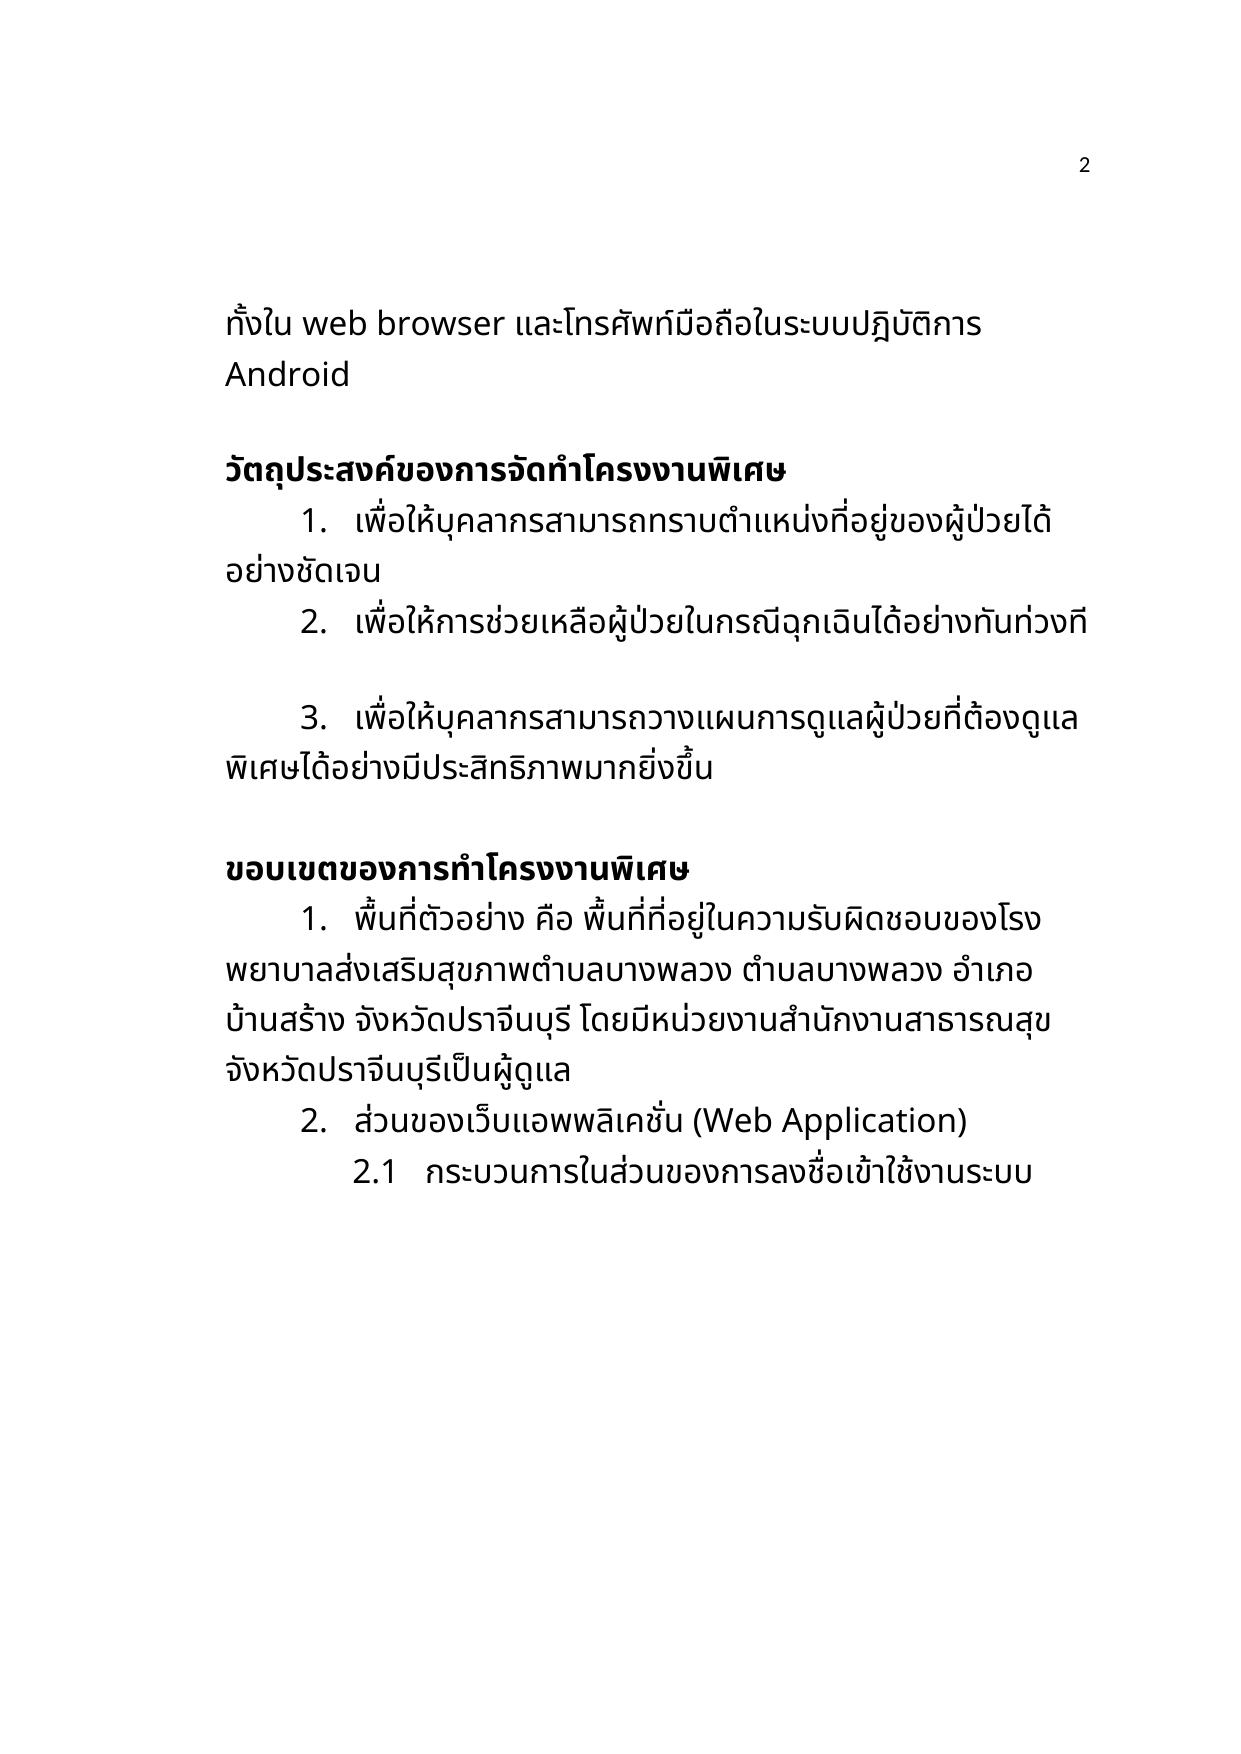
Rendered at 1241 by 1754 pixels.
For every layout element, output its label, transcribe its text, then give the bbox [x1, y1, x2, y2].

text ขอบเขตของการทำโครงงานพิเศษ [225, 844, 1090, 895]
text 1. พื้นที่ตัวอย่าง คือ พื้นที่ที่อยู่ในความรับผิดชอบของโรงพยาบาลส่งเสริมสุขภาพตำบลบางพลวง ตำบลบางพลวง อำเภอบ้านสร้าง จังหวัดปราจีนบุรี โดยมีหน่วยงานสำนักงานสาธารณสุขจังหวัดปราจีนบุรีเป็นผู้ดูแล [225, 895, 1090, 1097]
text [225, 300, 1090, 396]
text 1. เพื่อให้บุคลากรสามารถทราบตำแหน่งที่อยู่ของผู้ป่วยได้อย่างชัดเจน [225, 496, 1090, 597]
text 2. ส่วนของเว็บแอพพลิเคชั่น (Web Application) [225, 1097, 1090, 1147]
text วัตถุประสงค์ของการจัดทำโครงงานพิเศษ [225, 446, 1090, 496]
text 2.1 กระบวนการในส่วนของการลงชื่อเข้าใช้งานระบบ [225, 1147, 1090, 1198]
text 2. เพื่อให้การช่วยเหลือผู้ป่วยในกรณีฉุกเฉินได้อย่างทันท่วงที [225, 597, 1090, 693]
text 3. เพื่อให้บุคลากรสามารถวางแผนการดูแลผู้ป่วยที่ต้องดูแลพิเศษได้อย่างมีประสิทธิภาพมากยิ่งขึ้น [225, 693, 1090, 794]
